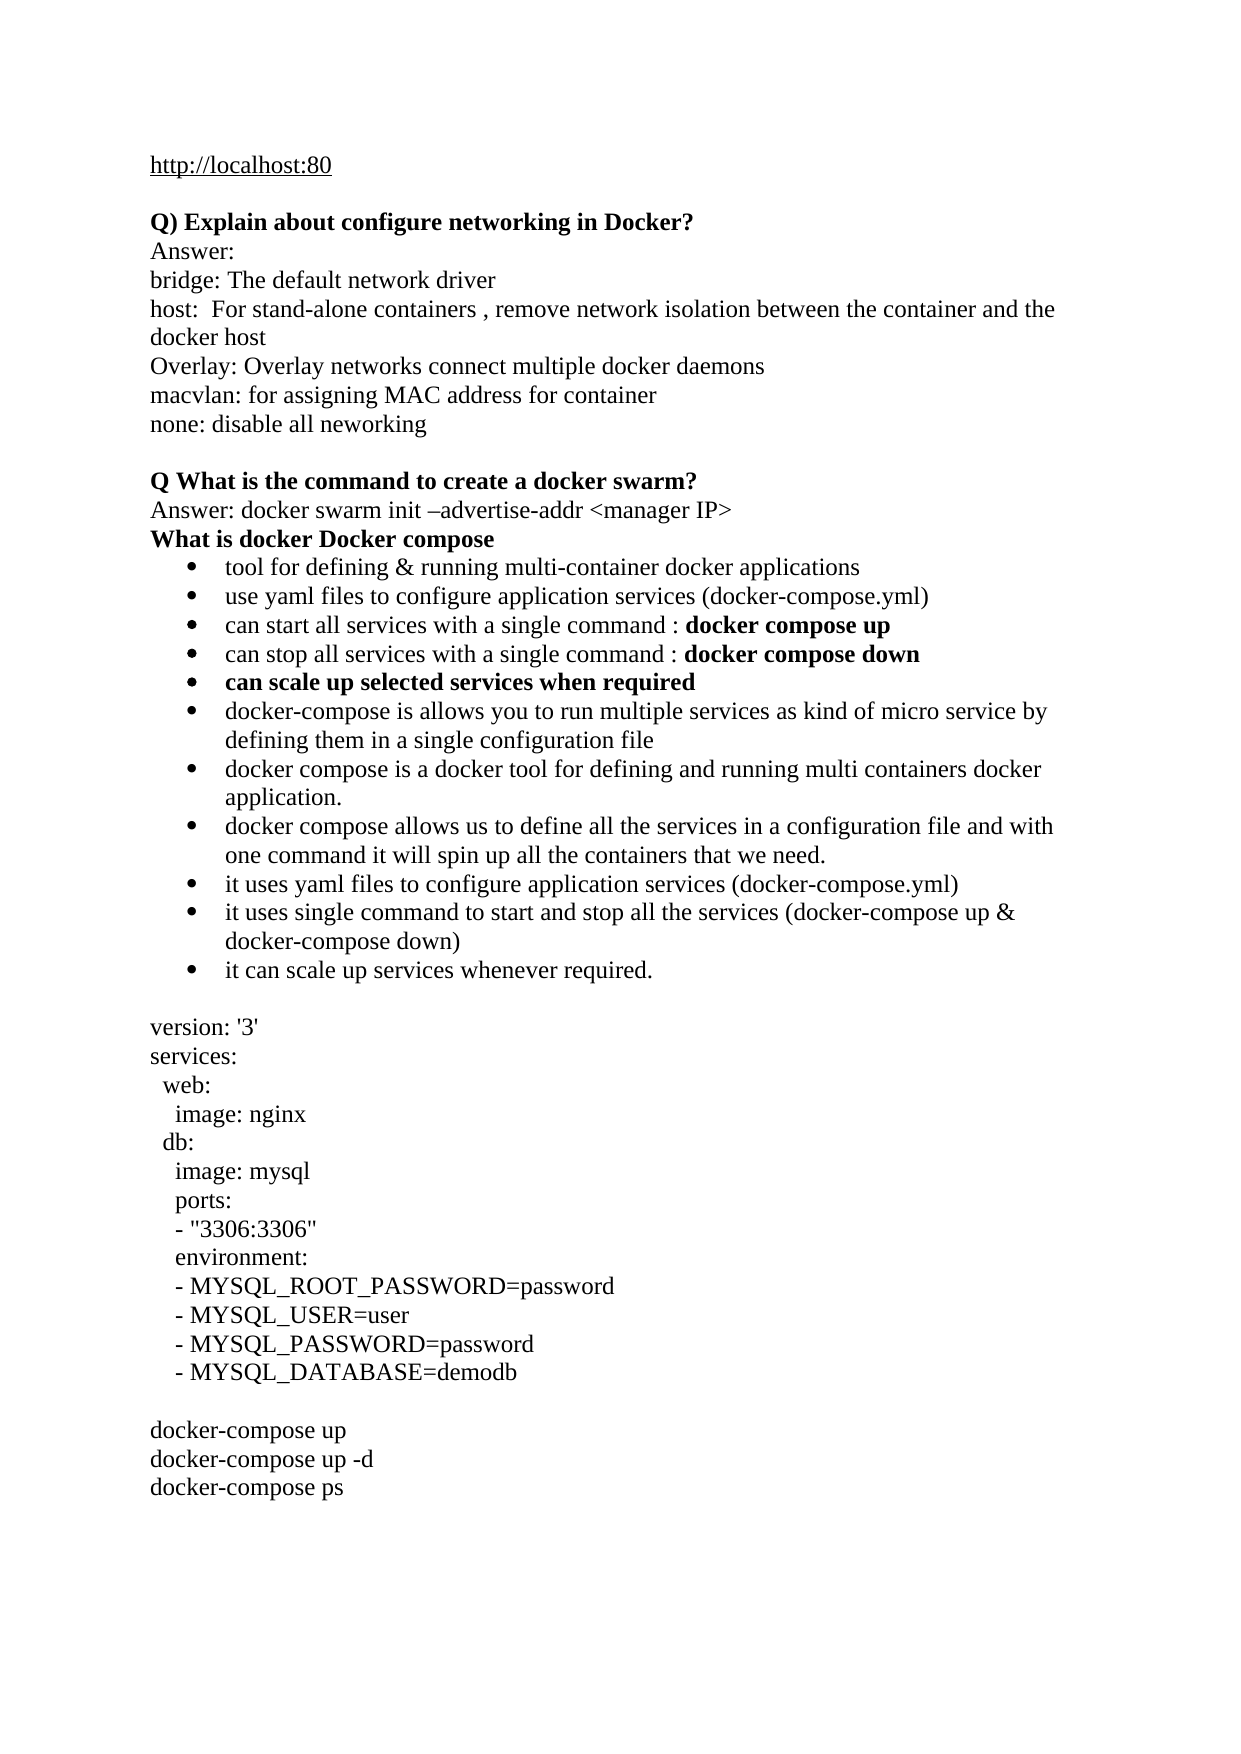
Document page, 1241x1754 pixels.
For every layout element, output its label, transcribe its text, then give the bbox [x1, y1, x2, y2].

list tool for defining & running multi-container docker applications [187, 552, 1090, 581]
text environment: [150, 1242, 1090, 1271]
list use yaml files to configure application services (docker-compose.yml) [187, 581, 1090, 610]
text docker-compose up -d [150, 1444, 1090, 1472]
text macvlan: for assigning MAC address for container [150, 380, 1090, 409]
text Q) Explain about configure networking in Docker? [150, 207, 1090, 236]
text - "3306:3306" [150, 1214, 1090, 1242]
text Q What is the command to create a docker swarm? [150, 466, 1090, 495]
list it uses single command to start and stop all the services (docker-compose up & docker-compose down) [187, 897, 1090, 955]
text host: For stand-alone containers , remove network isolation between the container and the docker host [150, 294, 1090, 351]
text services: [150, 1041, 1090, 1070]
text version: '3' [150, 1012, 1090, 1041]
text - MYSQL_ROOT_PASSWORD=password [150, 1271, 1090, 1300]
text Answer: [150, 236, 1090, 265]
list can stop all services with a single command : docker compose down [187, 639, 1090, 667]
text - MYSQL_USER=user [150, 1300, 1090, 1329]
list can scale up selected services when required [187, 667, 1090, 696]
text docker-compose ps [150, 1472, 1090, 1501]
list docker compose allows us to define all the services in a configuration file and with one command it will spin up all the containers that we need. [187, 811, 1090, 869]
text What is docker Docker compose [150, 524, 1090, 552]
text image: mysql [150, 1156, 1090, 1185]
text http://localhost:80 [150, 150, 1090, 179]
list docker-compose is allows you to run multiple services as kind of micro service by defining them in a single configuration file [187, 696, 1090, 754]
text bridge: The default network driver [150, 265, 1090, 294]
text web: [150, 1070, 1090, 1099]
text docker-compose up [150, 1415, 1090, 1444]
list it uses yaml files to configure application services (docker-compose.yml) [187, 869, 1090, 897]
text image: nginx [150, 1099, 1090, 1127]
text - MYSQL_DATABASE=demodb [150, 1357, 1090, 1386]
text Answer: docker swarm init –advertise-addr <manager IP> [150, 495, 1090, 524]
text Overlay: Overlay networks connect multiple docker daemons [150, 351, 1090, 380]
list docker compose is a docker tool for defining and running multi containers docker application. [187, 754, 1090, 811]
text none: disable all neworking [150, 409, 1090, 437]
text ports: [150, 1185, 1090, 1214]
text db: [150, 1127, 1090, 1156]
list it can scale up services whenever required. [187, 955, 1090, 984]
list can start all services with a single command : docker compose up [187, 610, 1090, 639]
text - MYSQL_PASSWORD=password [150, 1329, 1090, 1357]
